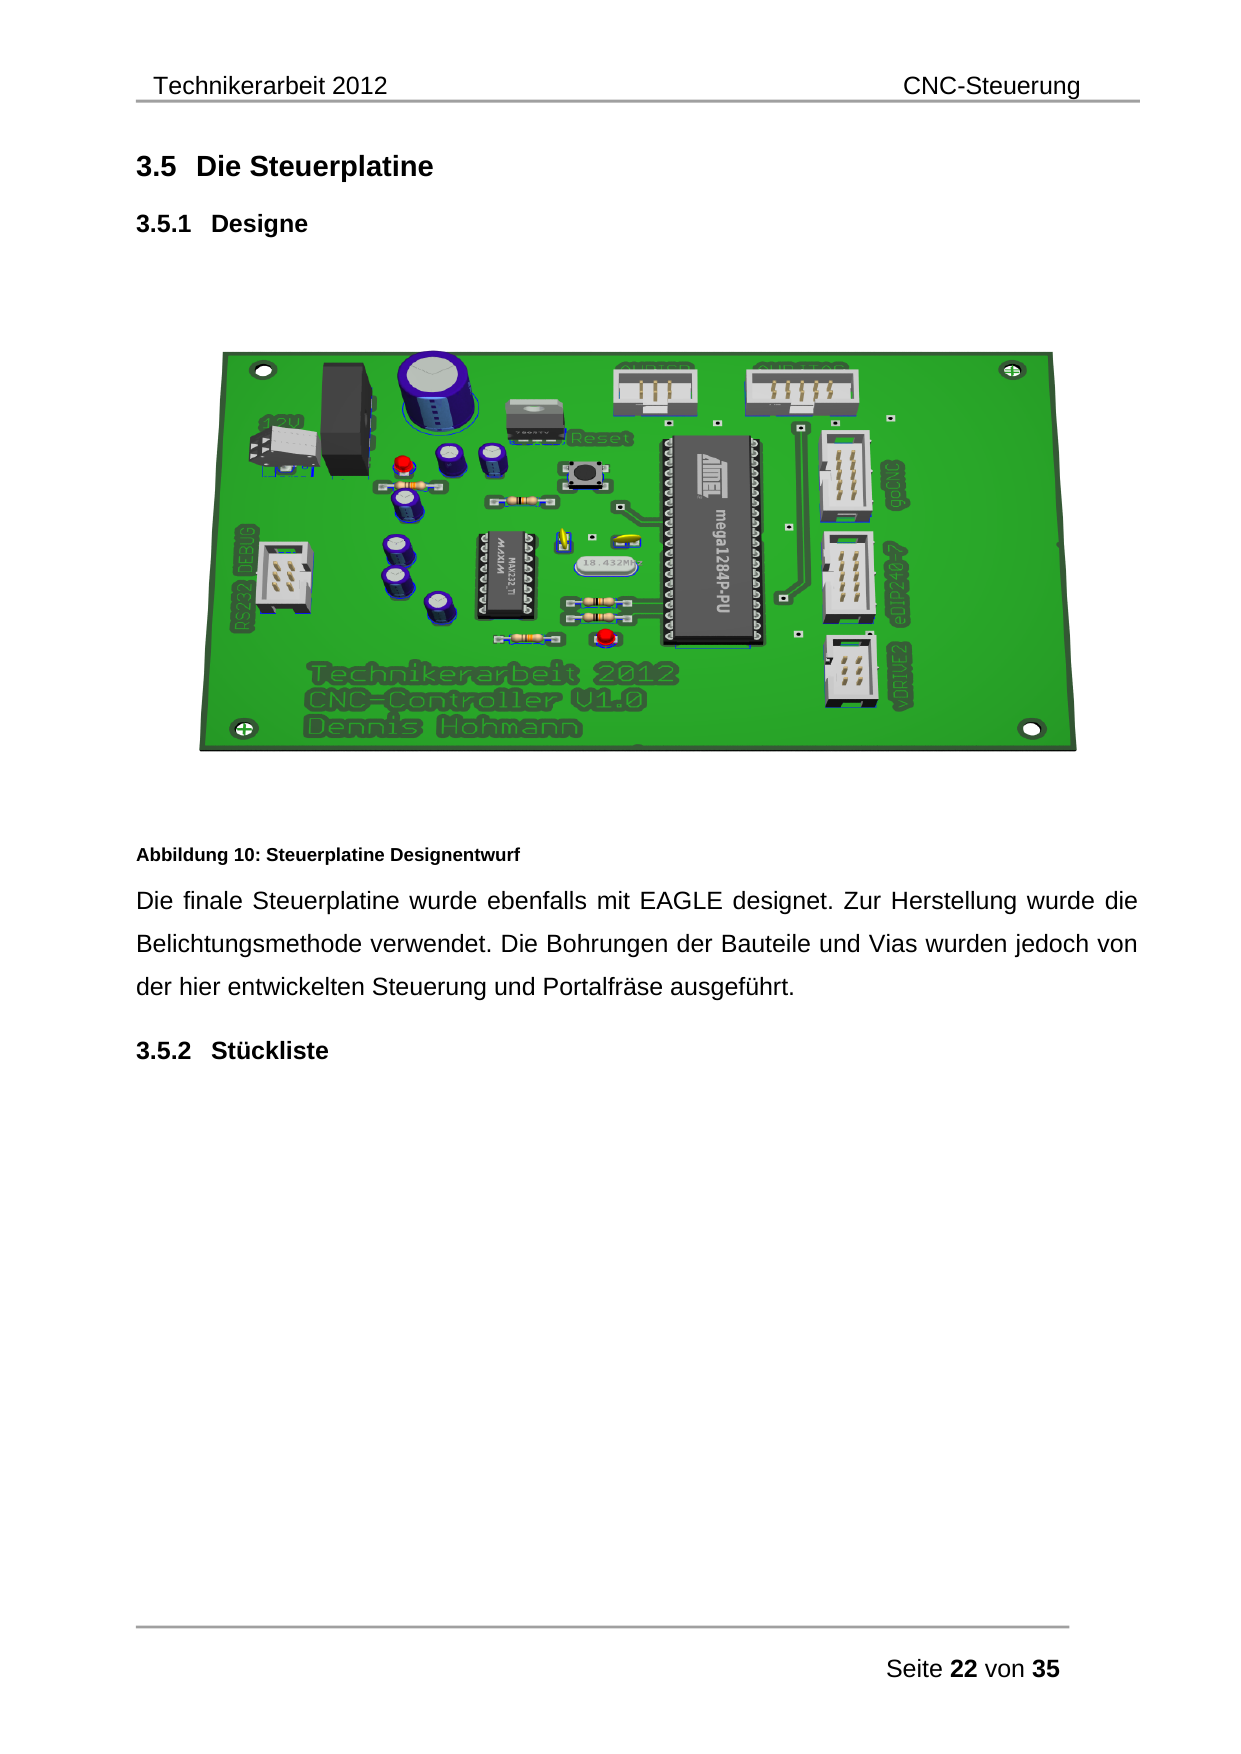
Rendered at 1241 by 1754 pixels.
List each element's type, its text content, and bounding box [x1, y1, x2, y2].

subtitle Die Steuerplatine [136, 149, 1140, 183]
subtitle Designe [136, 208, 1140, 237]
text Die finale Steuerplatine wurde ebenfalls mit EAGLE designet. Zur Herstellung wurde die Belichtungsmethode verwendet. Die Bohrungen der Bauteile und Vias wurden jedoch von der hier entwickelten Steuerung und Portalfräse ausgeführt. [136, 886, 1140, 1001]
subtitle Stückliste [136, 1036, 1140, 1065]
picture [135, 274, 1140, 840]
